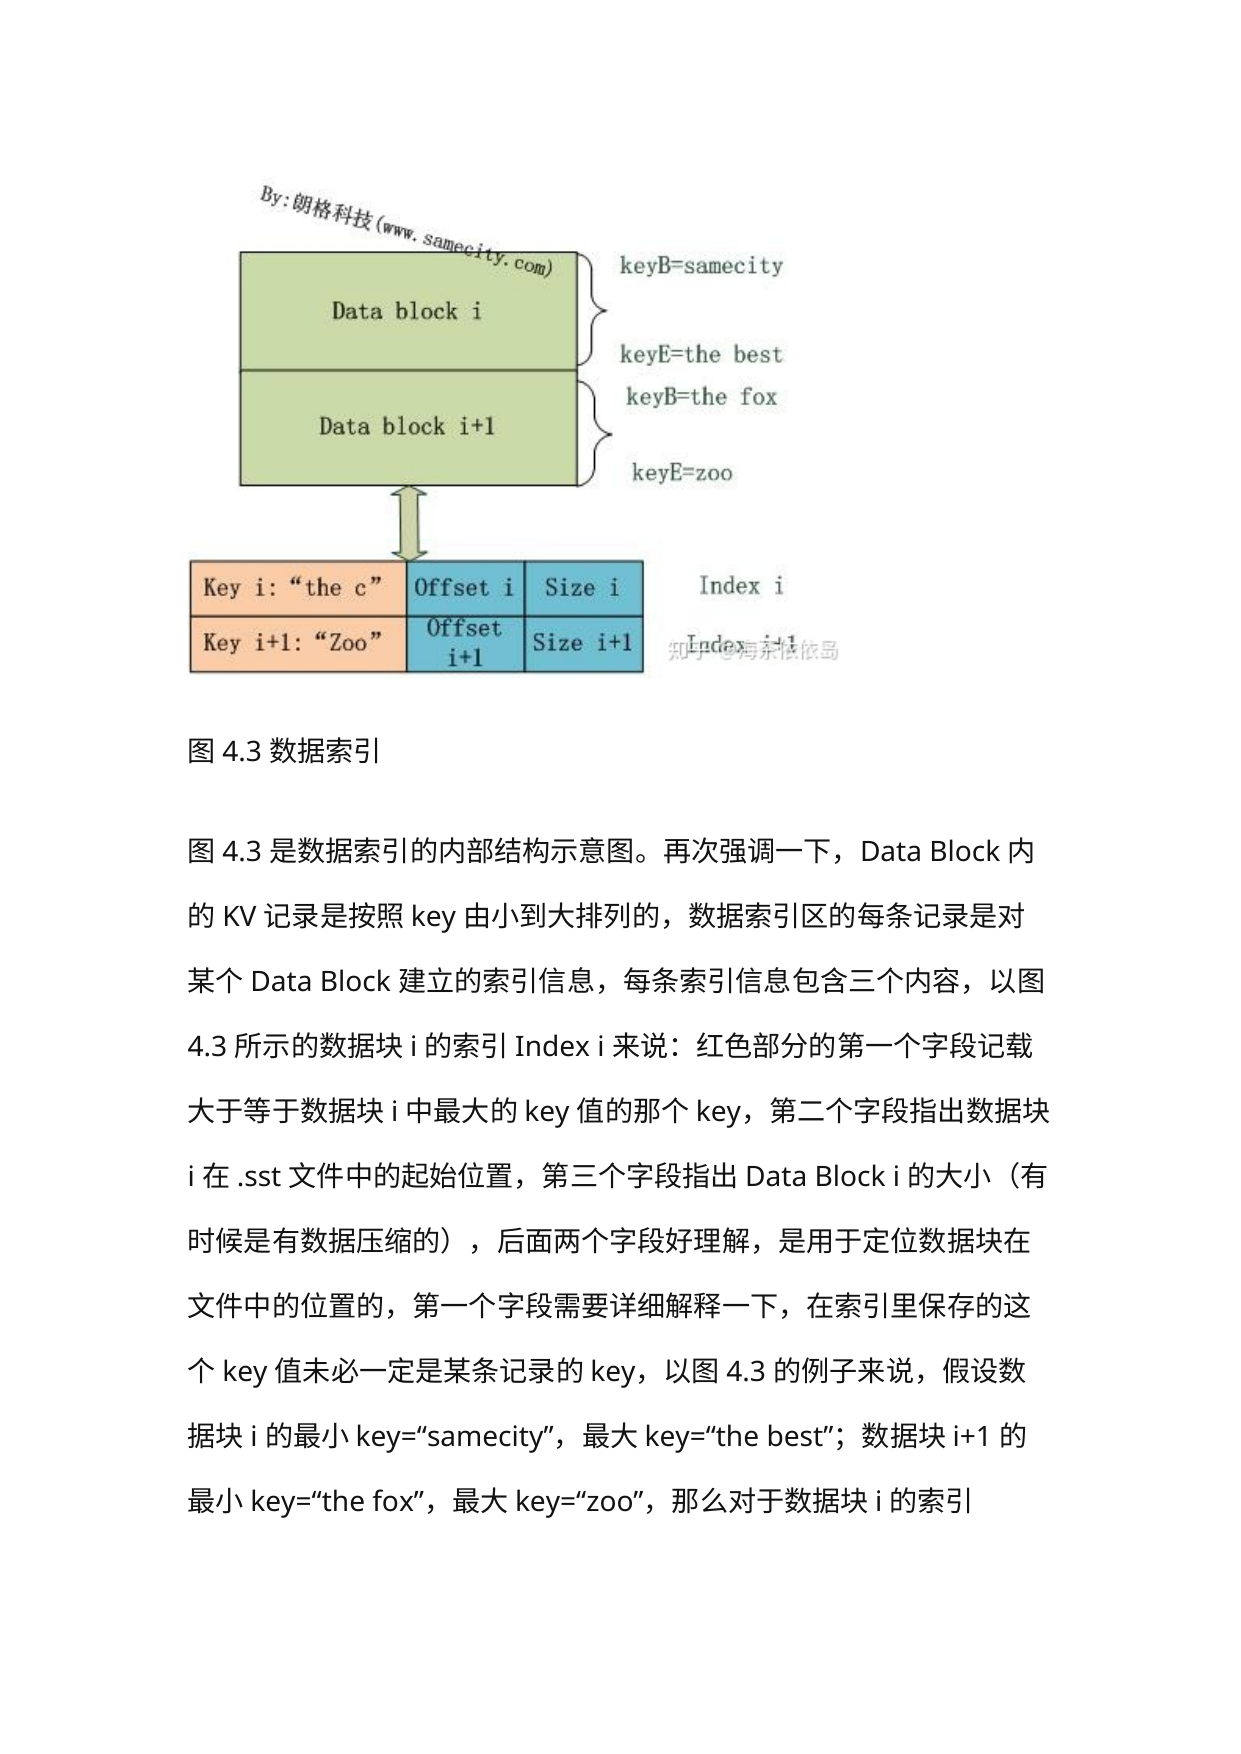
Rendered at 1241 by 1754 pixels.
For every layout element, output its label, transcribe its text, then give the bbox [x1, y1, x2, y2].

text 图 4.3 数据索引 [187, 717, 1053, 782]
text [187, 817, 1053, 1532]
picture [187, 165, 857, 679]
